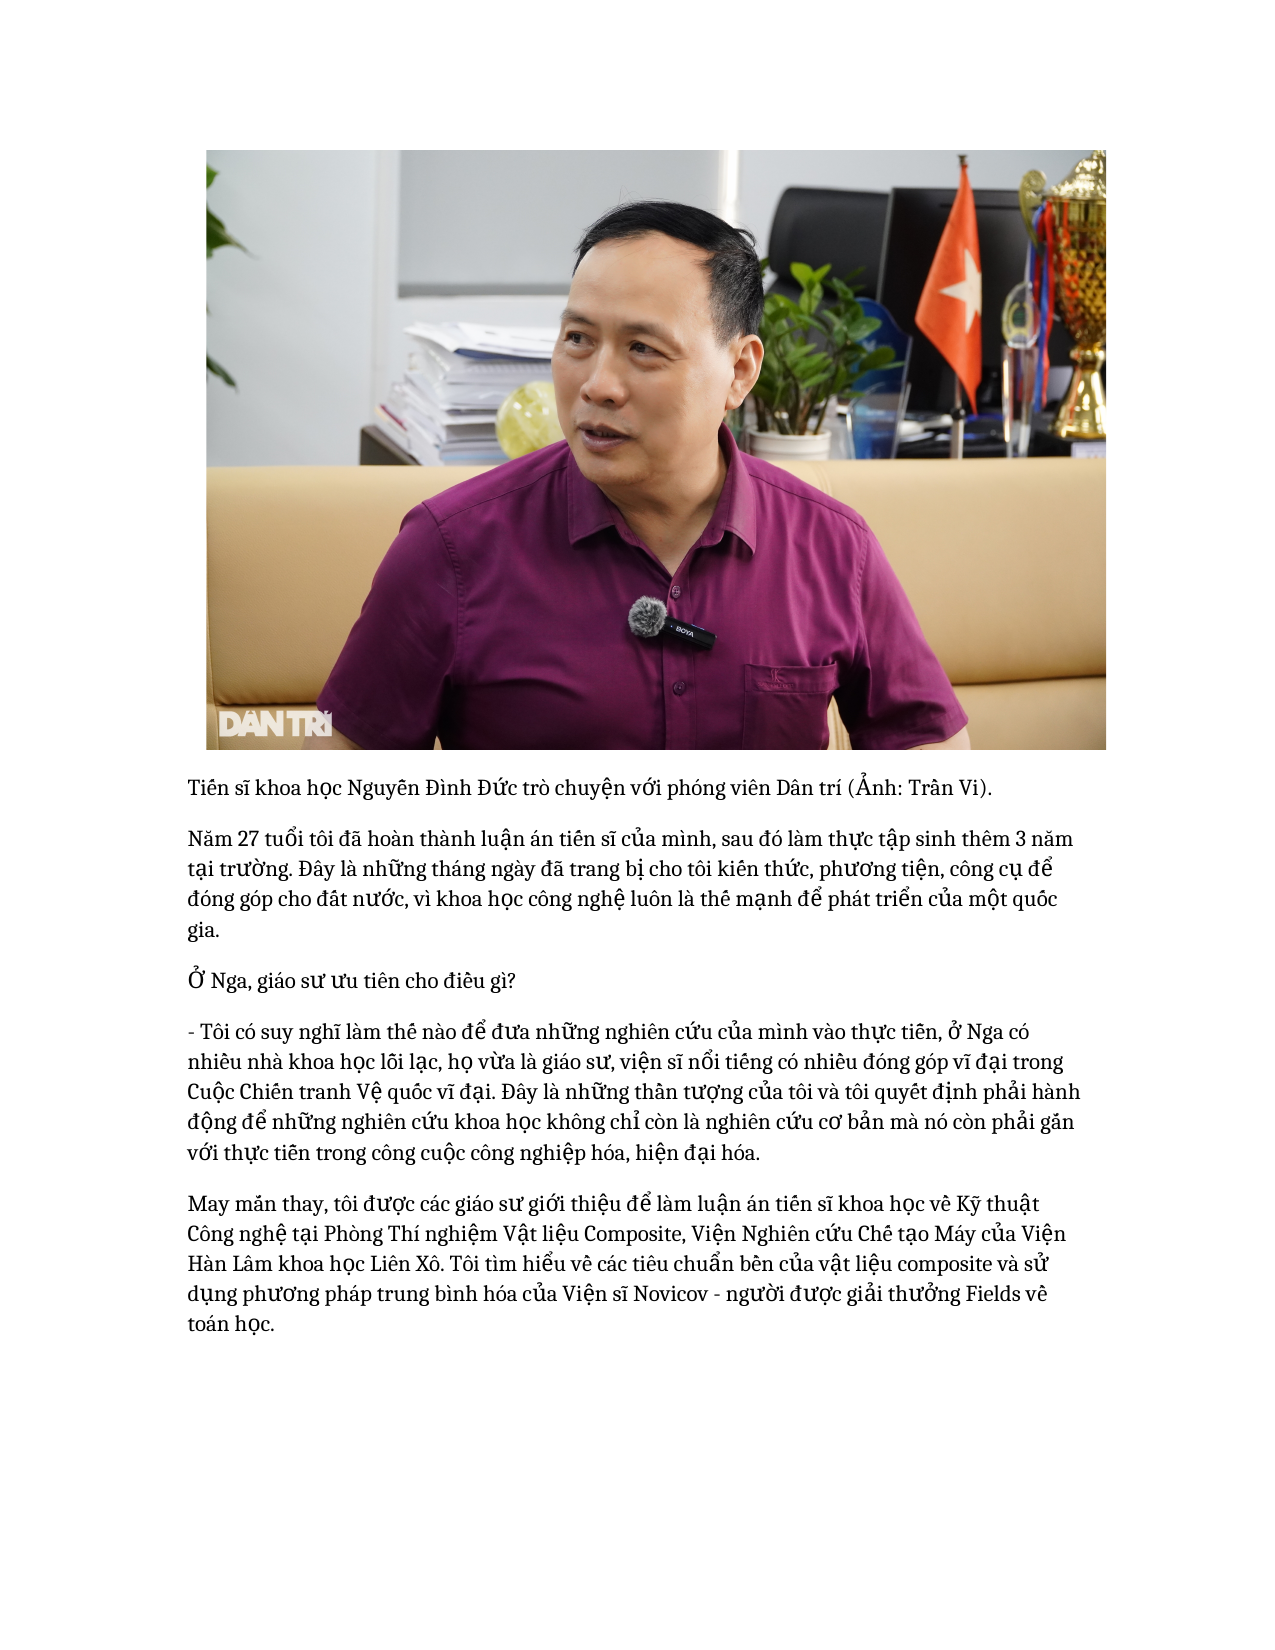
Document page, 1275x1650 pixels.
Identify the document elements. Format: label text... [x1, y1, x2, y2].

text - Tôi có suy nghĩ làm thế nào để đưa những nghiên cứu của mình vào thực tiễn, ở Nga có nhiều nhà khoa học lỗi lạc, họ vừa là giáo sư, viện sĩ nổi tiếng có nhiều đóng góp vĩ đại trong Cuộc Chiến tranh Vệ quốc vĩ đại. Đây là những thần tượng của tôi và tôi quyết định phải hành động để những nghiên cứu khoa học không chỉ còn là nghiên cứu cơ bản mà nó còn phải gắn với thực tiễn trong công cuộc công nghiệp hóa, hiện đại hóa. [187, 1018, 1087, 1166]
picture [206, 150, 1107, 750]
text Năm 27 tuổi tôi đã hoàn thành luận án tiến sĩ của mình, sau đó làm thực tập sinh thêm 3 năm tại trường. Đây là những tháng ngày đã trang bị cho tôi kiến thức, phương tiện, công cụ để đóng góp cho đất nước, vì khoa học công nghệ luôn là thế mạnh để phát triển của một quốc gia. [187, 826, 1087, 943]
text Ở Nga, giáo sư ưu tiên cho điều gì? [187, 967, 1087, 994]
text Tiến sĩ khoa học Nguyễn Đình Đức trò chuyện với phóng viên Dân trí (Ảnh: Trần Vi). [187, 775, 1087, 801]
text May mắn thay, tôi được các giáo sư giới thiệu để làm luận án tiến sĩ khoa học về Kỹ thuật Công nghệ tại Phòng Thí nghiệm Vật liệu Composite, Viện Nghiên cứu Chế tạo Máy của Viện Hàn Lâm khoa học Liên Xô. Tôi tìm hiểu về các tiêu chuẩn bền của vật liệu composite và sử dụng phương pháp trung bình hóa của Viện sĩ Novicov - người được giải thưởng Fields về toán học. [187, 1190, 1087, 1337]
